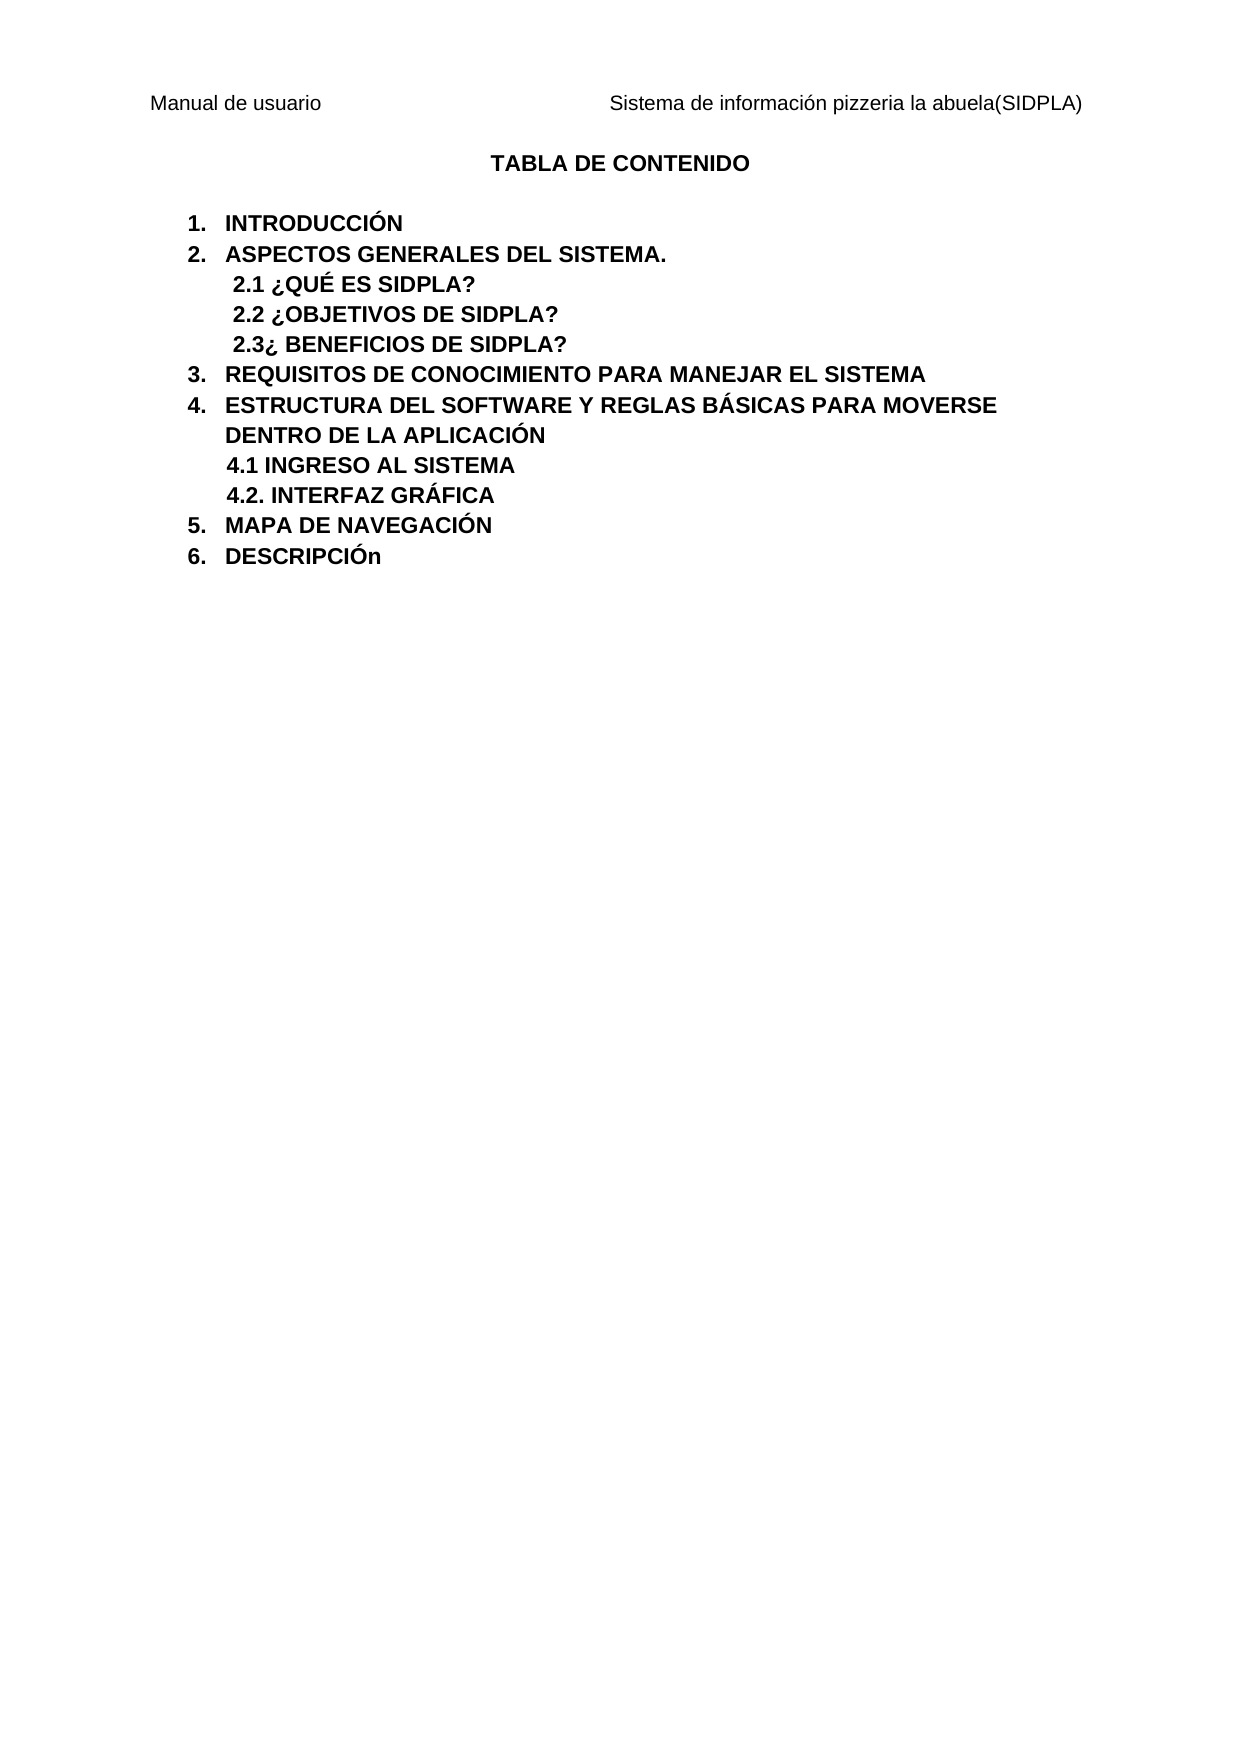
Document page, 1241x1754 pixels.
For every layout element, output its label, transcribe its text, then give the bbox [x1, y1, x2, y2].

list ASPECTOS GENERALES DEL SISTEMA. [187, 241, 1090, 267]
list REQUISITOS DE CONOCIMIENTO PARA MANEJAR EL SISTEMA [187, 361, 1090, 388]
text TABLA DE CONTENIDO [150, 150, 1090, 176]
text 2.3¿ BENEFICIOS DE SIDPLA? [150, 331, 1090, 358]
list ESTRUCTURA DEL SOFTWARE Y REGLAS BÁSICAS PARA MOVERSE DENTRO DE LA APLICACIÓN [187, 392, 1090, 448]
list INTRODUCCIÓN [187, 210, 1090, 237]
text 4.1 INGRESO AL SISTEMA [150, 452, 1090, 478]
text 2.2 ¿OBJETIVOS DE SIDPLA? [150, 301, 1090, 327]
list DESCRIPCIÓn [187, 543, 1090, 569]
list MAPA DE NAVEGACIÓN [187, 512, 1090, 539]
text 4.2. INTERFAZ GRÁFICA [150, 482, 1090, 509]
text 2.1 ¿QUÉ ES SIDPLA? [150, 271, 1090, 297]
